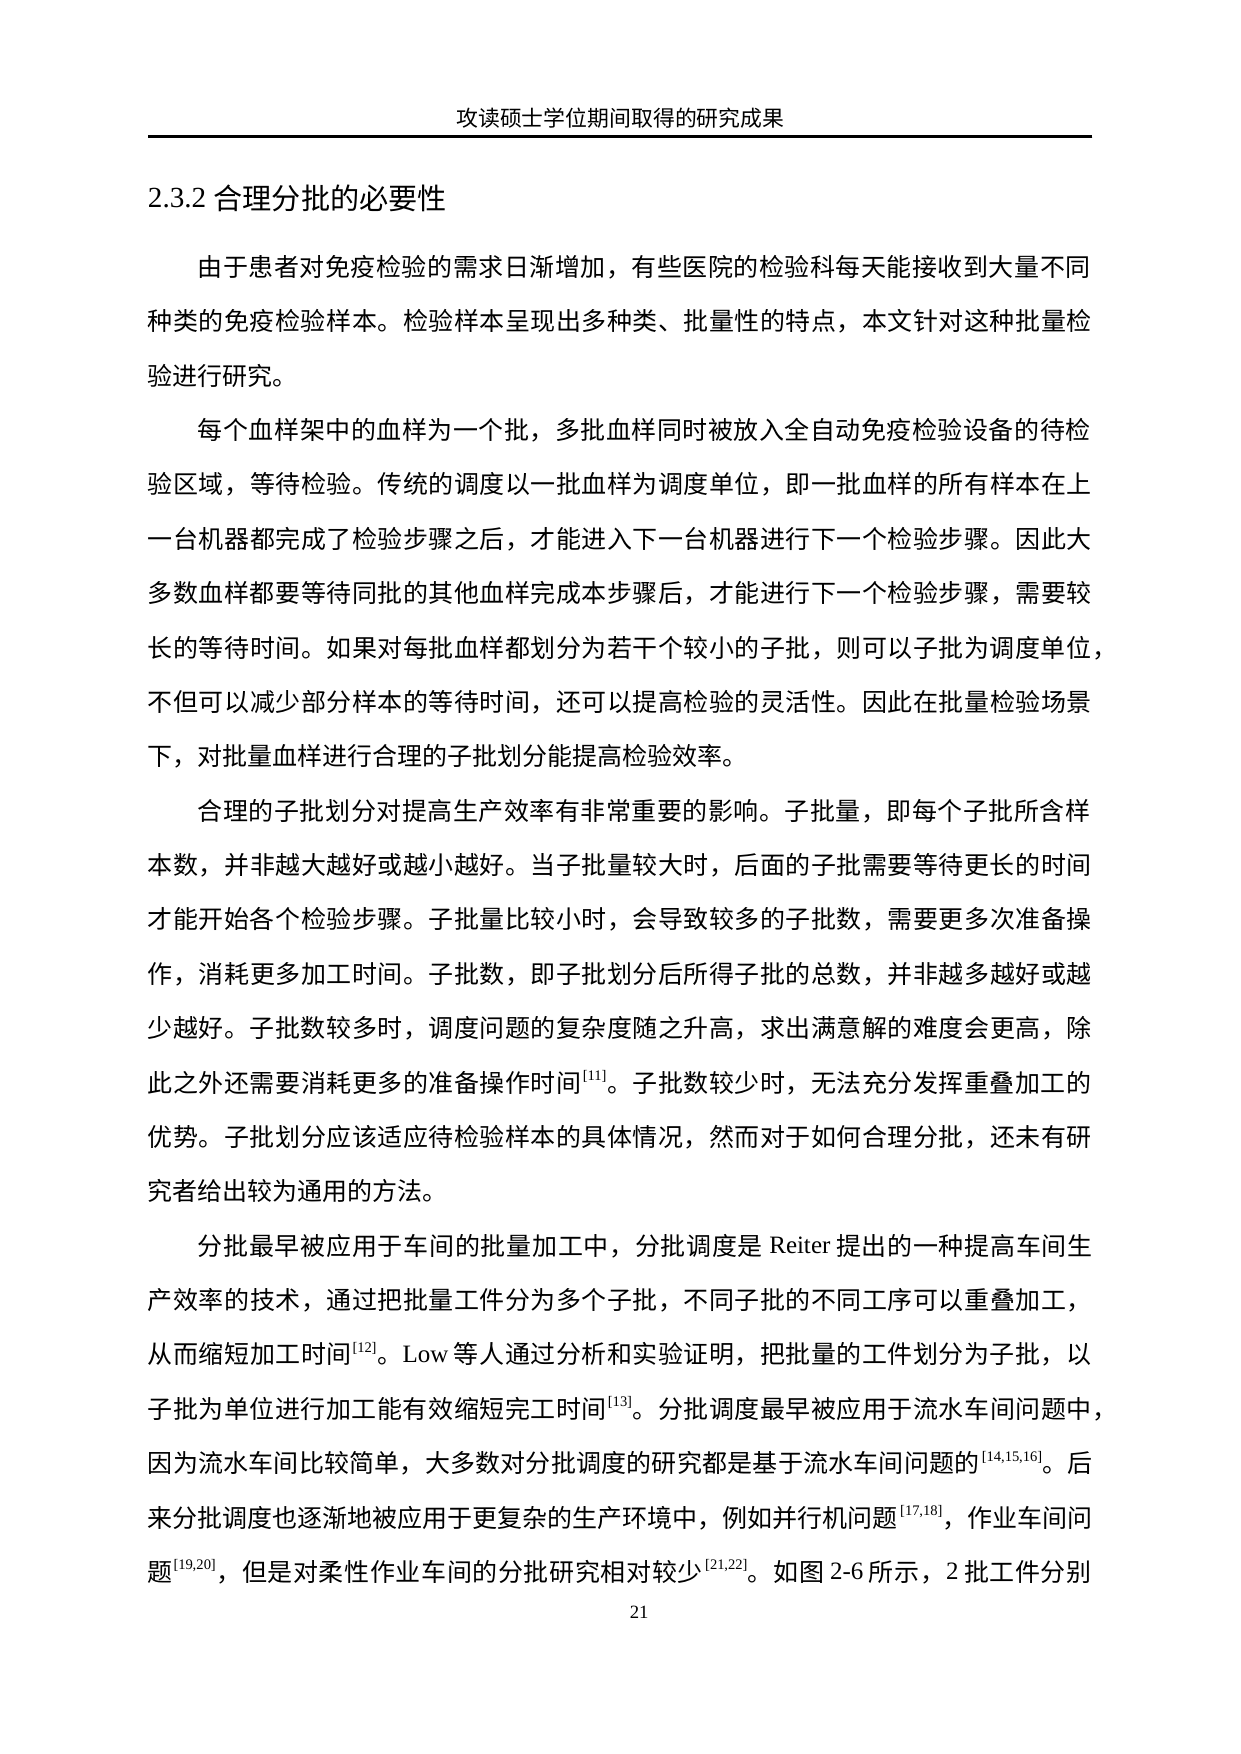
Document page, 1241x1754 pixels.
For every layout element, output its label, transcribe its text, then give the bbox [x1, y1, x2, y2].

subtitle 2.3.2 合理分批的必要性 [148, 162, 1092, 230]
text 由于患者对免疫检验的需求日渐增加，有些医院的检验科每天能接收到大量不同种类的免疫检验样本。检验样本呈现出多种类、批量性的特点，本文针对这种批量检验进行研究。 [148, 247, 1092, 392]
text 合理的子批划分对提高生产效率有非常重要的影响。子批量，即每个子批所含样本数，并非越大越好或越小越好。当子批量较大时，后面的子批需要等待更长的时间才能开始各个检验步骤。子批量比较小时，会导致较多的子批数，需要更多次准备操作，消耗更多加工时间。子批数，即子批划分后所得子批的总数，并非越多越好或越少越好。子批数较多时，调度问题的复杂度随之升高，求出满意解的难度会更高，除此之外还需要消耗更多的准备操作时间[11]。子批数较少时，无法充分发挥重叠加工的优势。子批划分应该适应待检验样本的具体情况，然而对于如何合理分批，还未有研究者给出较为通用的方法。 [148, 791, 1092, 1208]
text 每个血样架中的血样为一个批，多批血样同时被放入全自动免疫检验设备的待检验区域，等待检验。传统的调度以一批血样为调度单位，即一批血样的所有样本在上一台机器都完成了检验步骤之后，才能进入下一台机器进行下一个检验步骤。因此大多数血样都要等待同批的其他血样完成本步骤后，才能进行下一个检验步骤，需要较长的等待时间。如果对每批血样都划分为若干个较小的子批，则可以子批为调度单位，不但可以减少部分样本的等待时间，还可以提高检验的灵活性。因此在批量检验场景下，对批量血样进行合理的子批划分能提高检验效率。 [148, 411, 1092, 773]
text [148, 1226, 1092, 1589]
